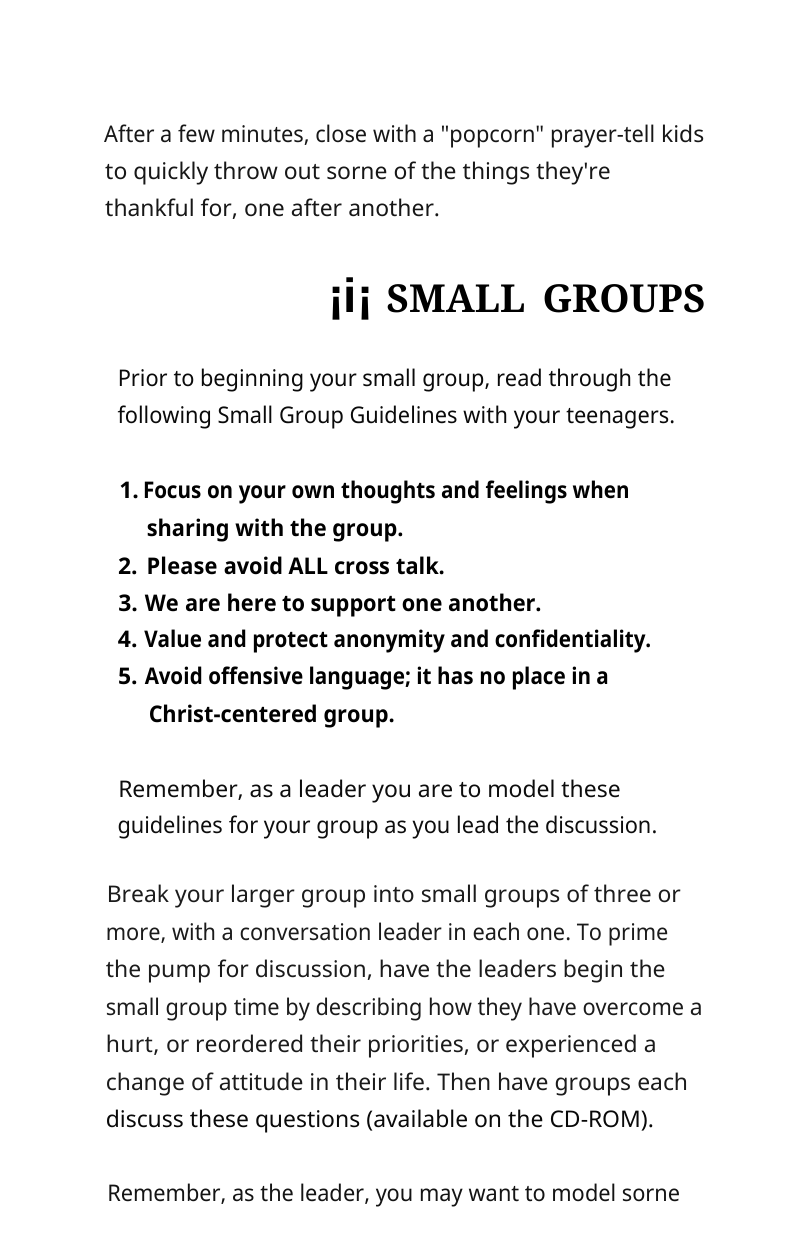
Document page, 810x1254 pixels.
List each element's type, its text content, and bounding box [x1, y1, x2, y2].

list Please avoid ALL cross talk. [118, 550, 724, 581]
text Remember, as a leader you are to model these guidelines for your group as you lead the discussion. [117, 773, 688, 841]
text ¡i¡ SMALL GROUPS [328, 267, 724, 323]
text Prior to beginning your small group, read through the following Small Group Guidelines with your teenagers. [117, 362, 688, 431]
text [106, 1177, 699, 1208]
list Value and protect anonymity and confidentiality. [118, 623, 724, 654]
text After a few minutes, close with a "popcorn" prayer-tell kids to quickly throw out sorne of the things they're thankful for, one after another. [104, 118, 704, 223]
list Avoid offensive language; it has no place in a Christ-centered group. [118, 660, 652, 729]
list Focus on your own thoughts and feelings when sharing with the group. [119, 474, 669, 543]
list We are here to support one another. [118, 587, 724, 618]
text Break your larger group into small groups of three or more, with a conversation leader in each one. To prime the pump for discussion, have the leaders begin the small group time by describing how they have overcome a hurt, or reordered their priorities, or experienced a change of attitude in their life. Then have groups each discuss these questions (available on the CD-ROM). [106, 878, 704, 1134]
